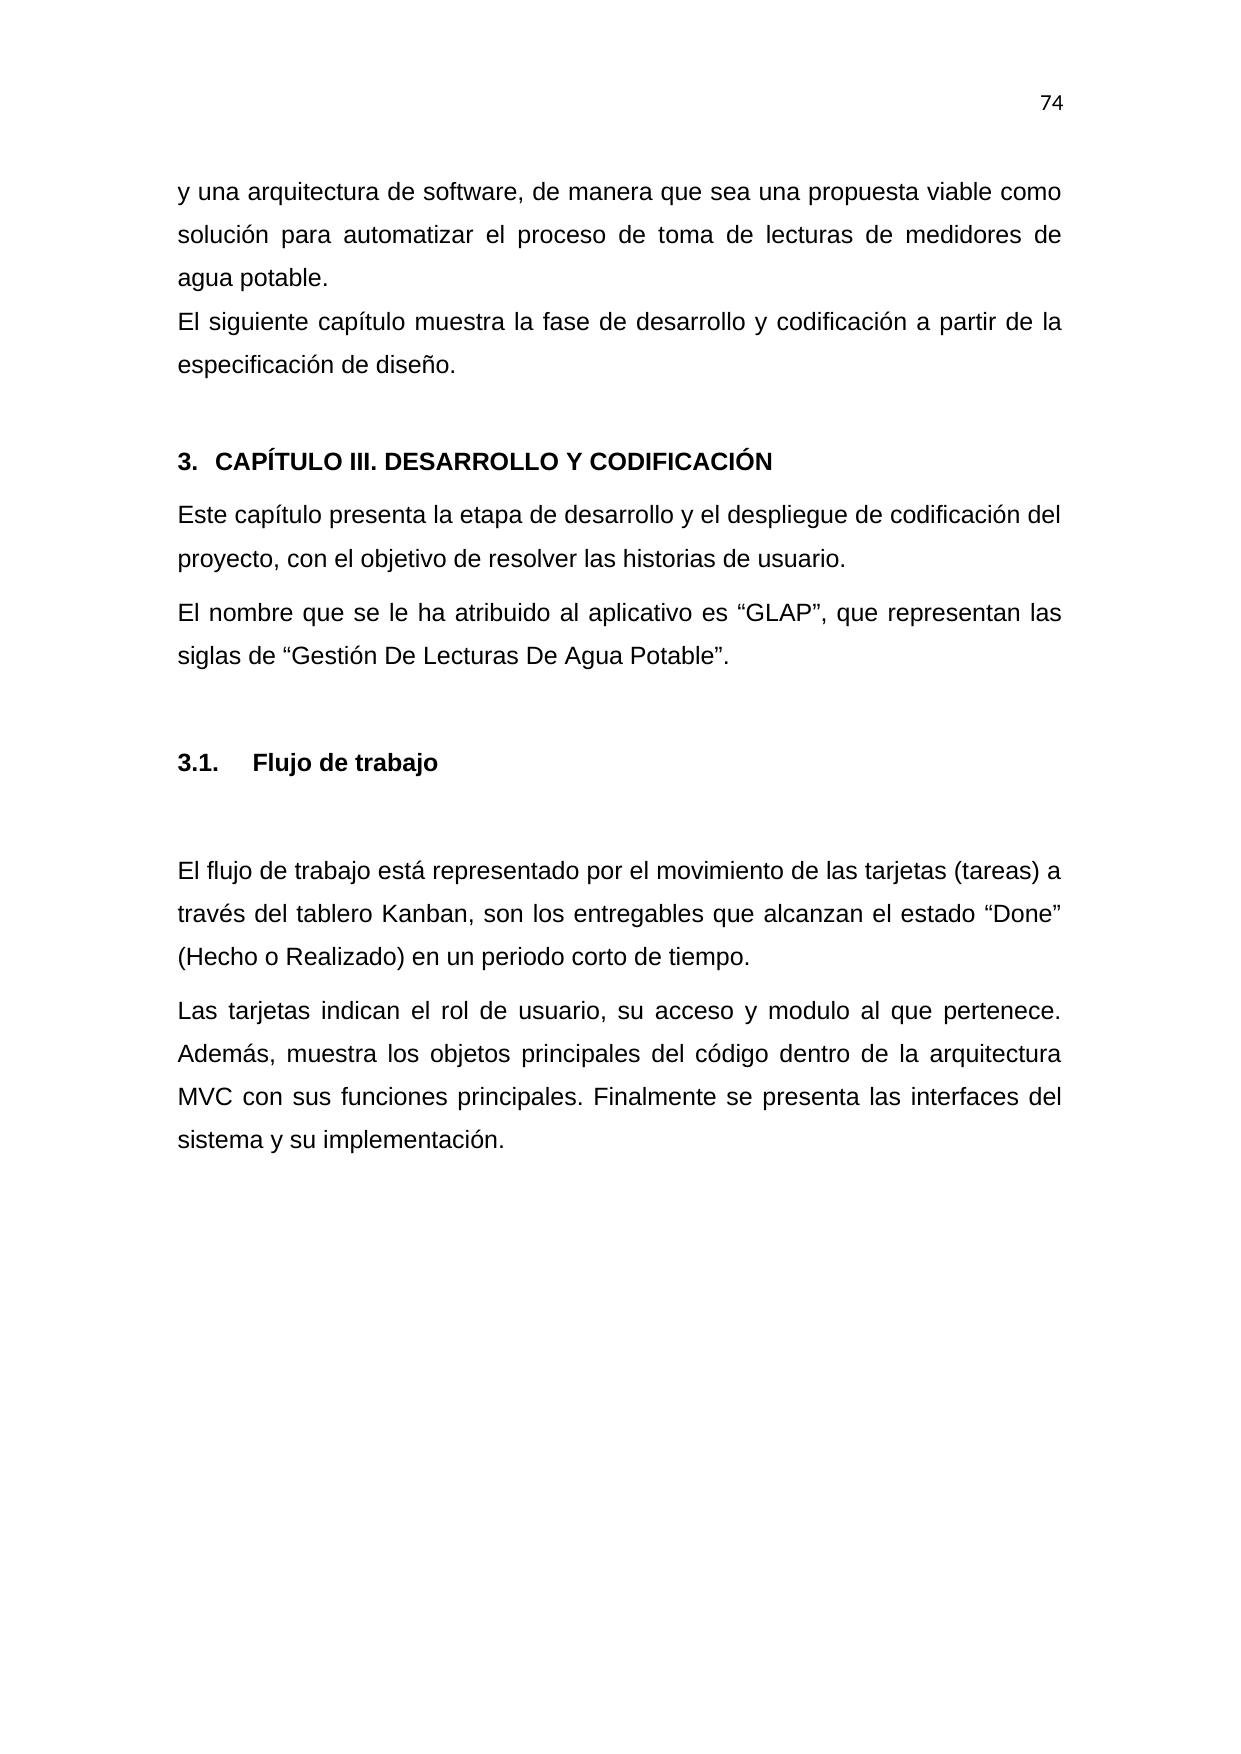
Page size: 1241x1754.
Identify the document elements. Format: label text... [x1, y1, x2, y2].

subtitle Este capítulo presenta la etapa de desarrollo y el despliegue de codificación del proyecto, con el objetivo de resolver las historias de usuario. [177, 501, 1063, 572]
subtitle El siguiente capítulo muestra la fase de desarrollo y codificación a partir de la especificación de diseño. [177, 307, 1063, 378]
subtitle Las tarjetas indican el rol de usuario, su acceso y modulo al que pertenece. Además, muestra los objetos principales del código dentro de la arquitectura MVC con sus funciones principales. Finalmente se presenta las interfaces del sistema y su implementación. [177, 996, 1063, 1154]
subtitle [177, 177, 1063, 292]
subtitle CAPÍTULO III. DESARROLLO Y CODIFICACIÓN [177, 447, 1063, 475]
subtitle El flujo de trabajo está representado por el movimiento de las tarjetas (tareas) a través del tablero Kanban, son los entregables que alcanzan el estado “Done” (Hecho o Realizado) en un periodo corto de tiempo. [177, 856, 1063, 971]
subtitle El nombre que se le ha atribuido al aplicativo es “GLAP”, que representan las siglas de “Gestión De Lecturas De Agua Potable”. [177, 597, 1063, 669]
subtitle Flujo de trabajo [177, 748, 1063, 777]
